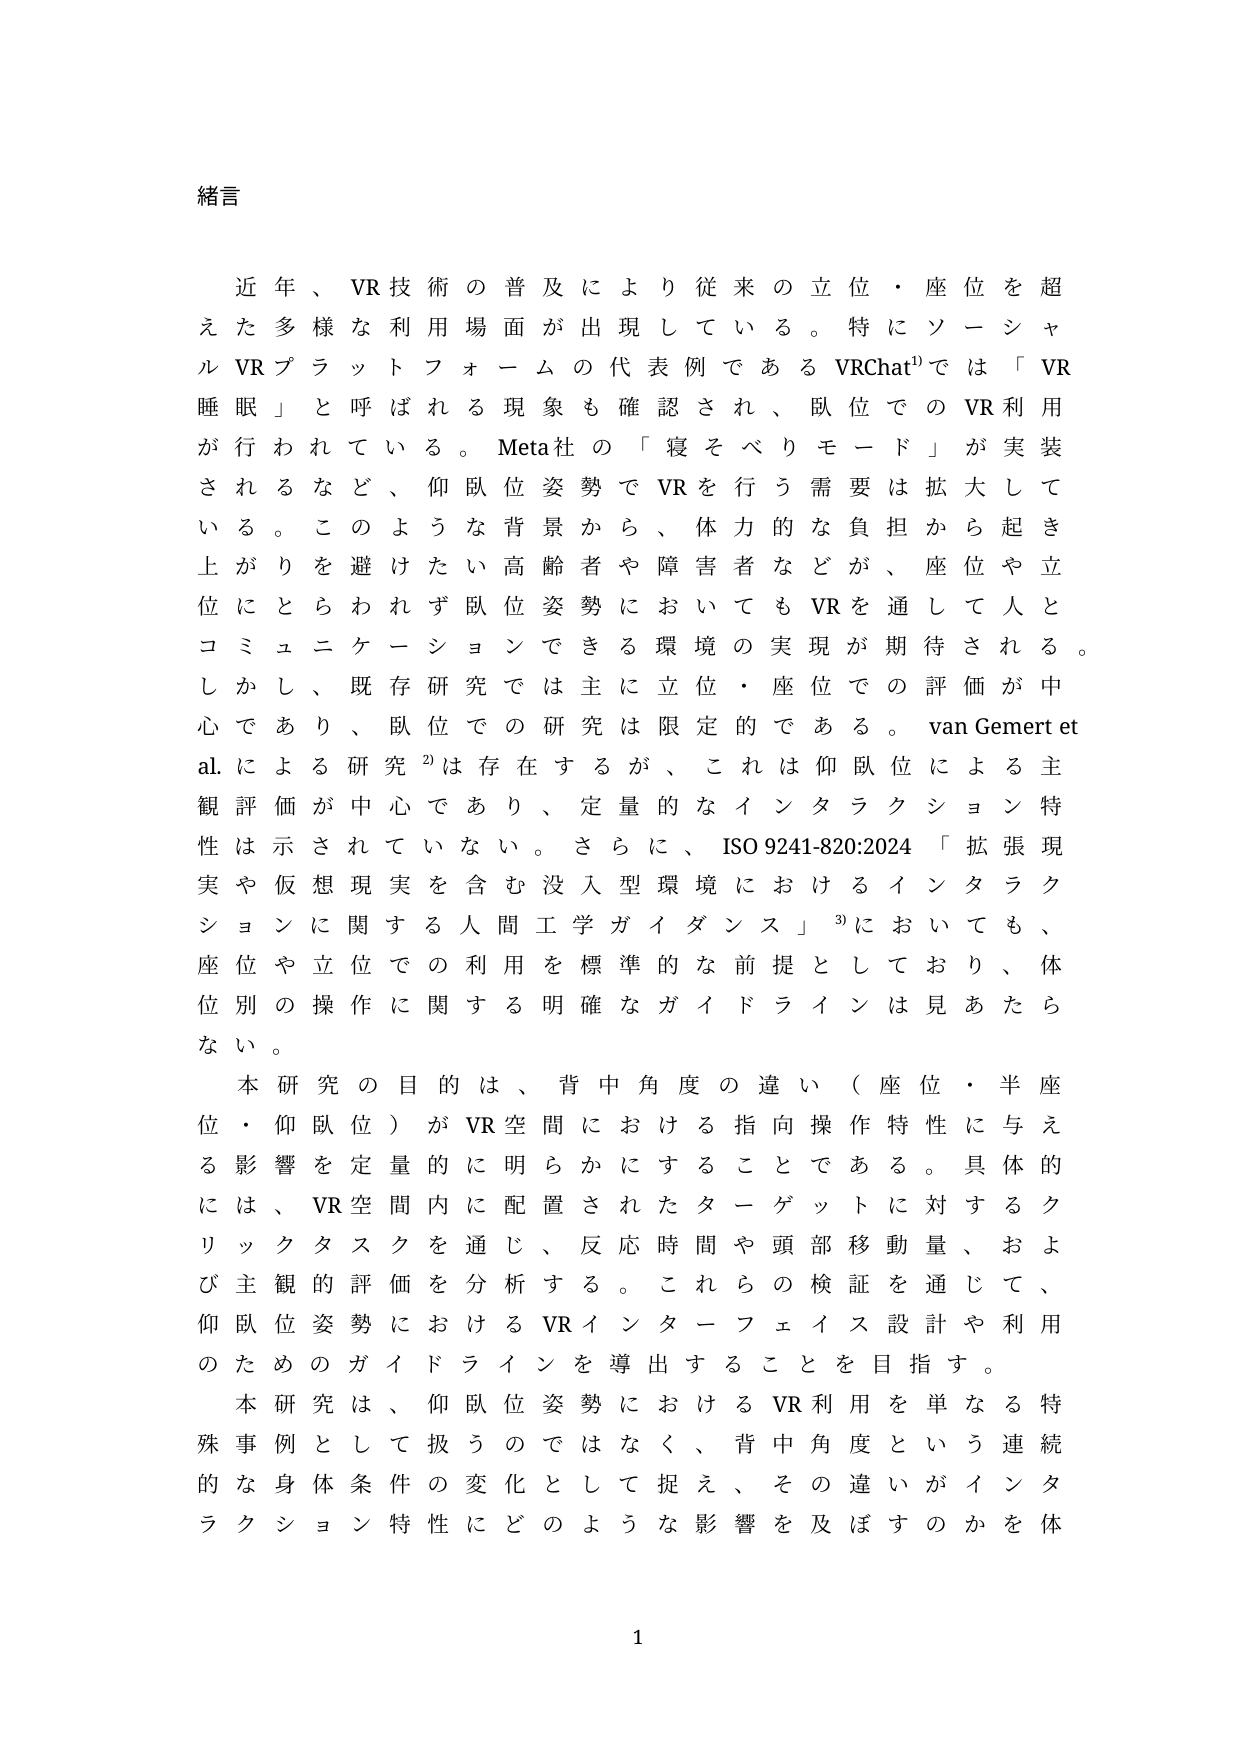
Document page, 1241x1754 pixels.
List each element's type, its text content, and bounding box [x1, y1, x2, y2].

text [197, 1383, 1078, 1543]
text 近年、VR技術の普及により従来の立位・座位を超えた多様な利用場面が出現している。特にソーシャルVRプラットフォームの代表例であるVRChat1)では「VR睡眠」と呼ばれる現象も確認され、臥位でのVR利用が行われている。Meta社の「寝そべりモード」が実装されるなど、仰臥位姿勢でVRを行う需要は拡大している。このような背景から、体力的な負担から起き上がりを避けたい高齢者や障害者などが、座位や立位にとらわれず臥位姿勢においてもVRを通して人とコミュニケーションできる環境の実現が期待される。しかし、既存研究では主に立位・座位での評価が中心であり、臥位での研究は限定的である。van Gemert et al.による研究2)は存在するが、これは仰臥位による主観評価が中心であり、定量的なインタラクション特性は示されていない。さらに、ISO 9241-820:2024「拡張現実や仮想現実を含む没入型環境におけるインタラクションに関する人間工学ガイダンス」3)においても、座位や立位での利用を標準的な前提としており、体位別の操作に関する明確なガイドラインは見あたらない。 [197, 266, 1078, 1064]
subtitle 緒言 [197, 179, 1078, 210]
text 本研究の目的は、背中角度の違い（座位・半座位・仰臥位）がVR空間における指向操作特性に与える影響を定量的に明らかにすることである。具体的には、VR空間内に配置されたターゲットに対するクリックタスクを通じ、反応時間や頭部移動量、および主観的評価を分析する。これらの検証を通じて、仰臥位姿勢におけるVRインターフェイス設計や利用のためのガイドラインを導出することを目指す。 [197, 1064, 1078, 1383]
